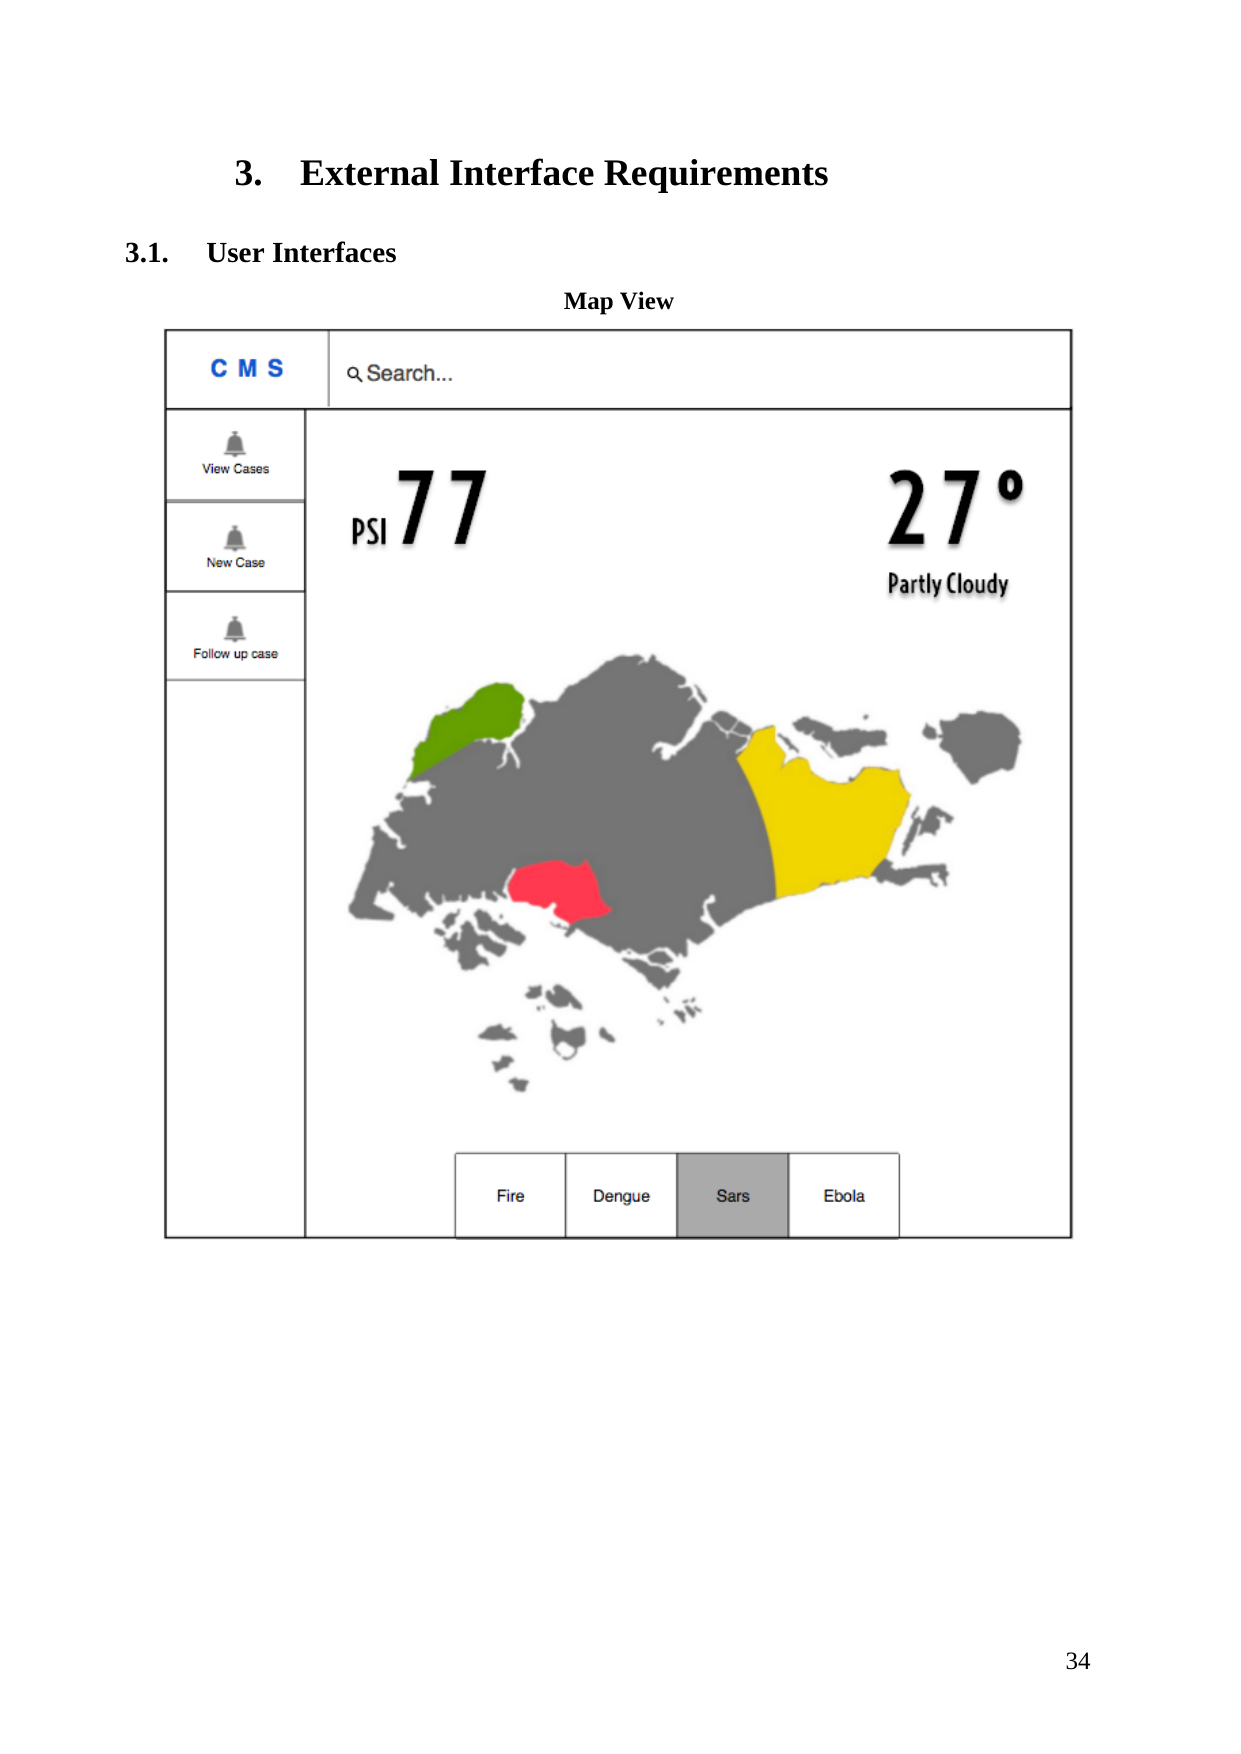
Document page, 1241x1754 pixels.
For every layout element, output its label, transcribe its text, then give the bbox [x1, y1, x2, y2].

picture [163, 328, 1074, 1240]
subtitle External Interface Requirements [225, 150, 1090, 193]
subtitle User Interfaces [169, 236, 1090, 269]
